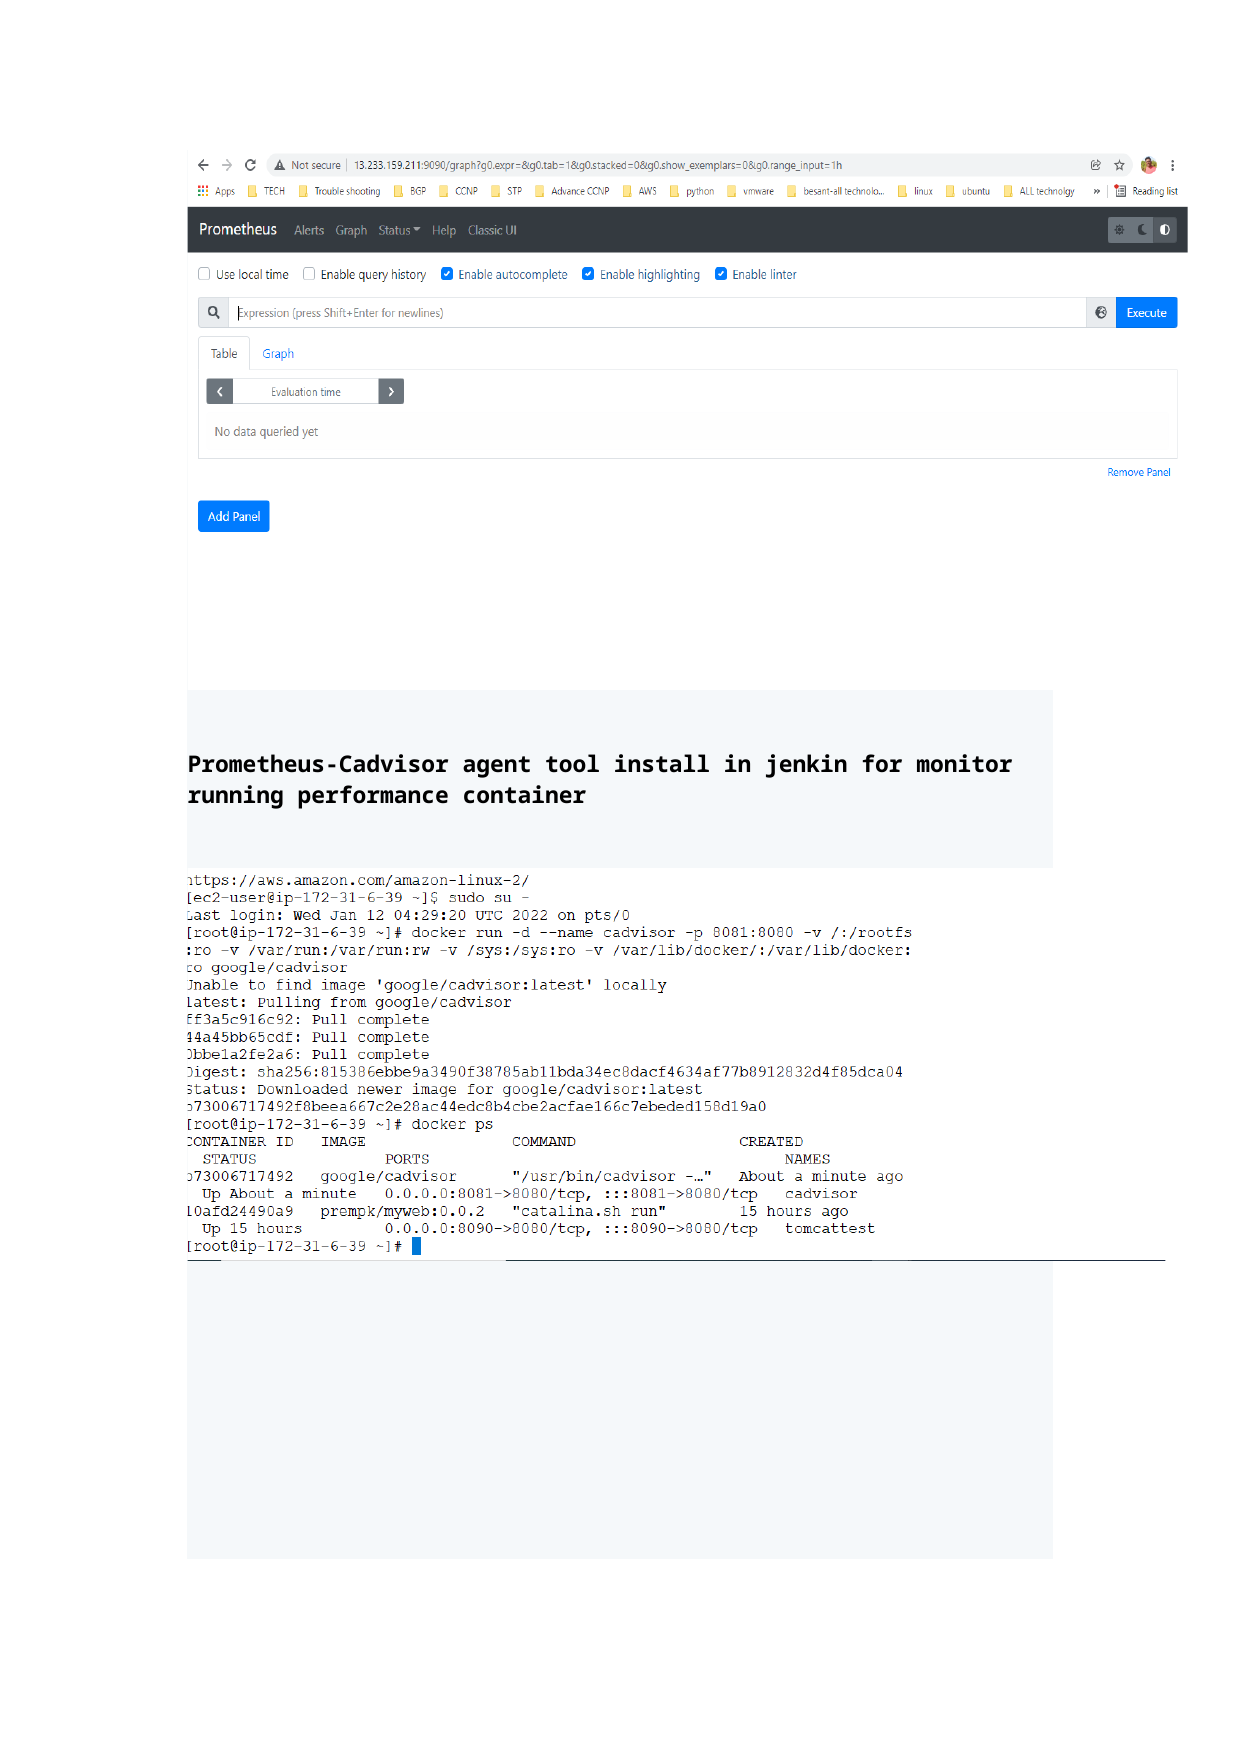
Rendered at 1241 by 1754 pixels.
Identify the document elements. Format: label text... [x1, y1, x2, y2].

picture [187, 150, 1188, 690]
picture [187, 868, 1166, 1261]
text Prometheus-Cadvisor agent tool install in jenkin for monitor running performance container [586, 748, 1053, 811]
